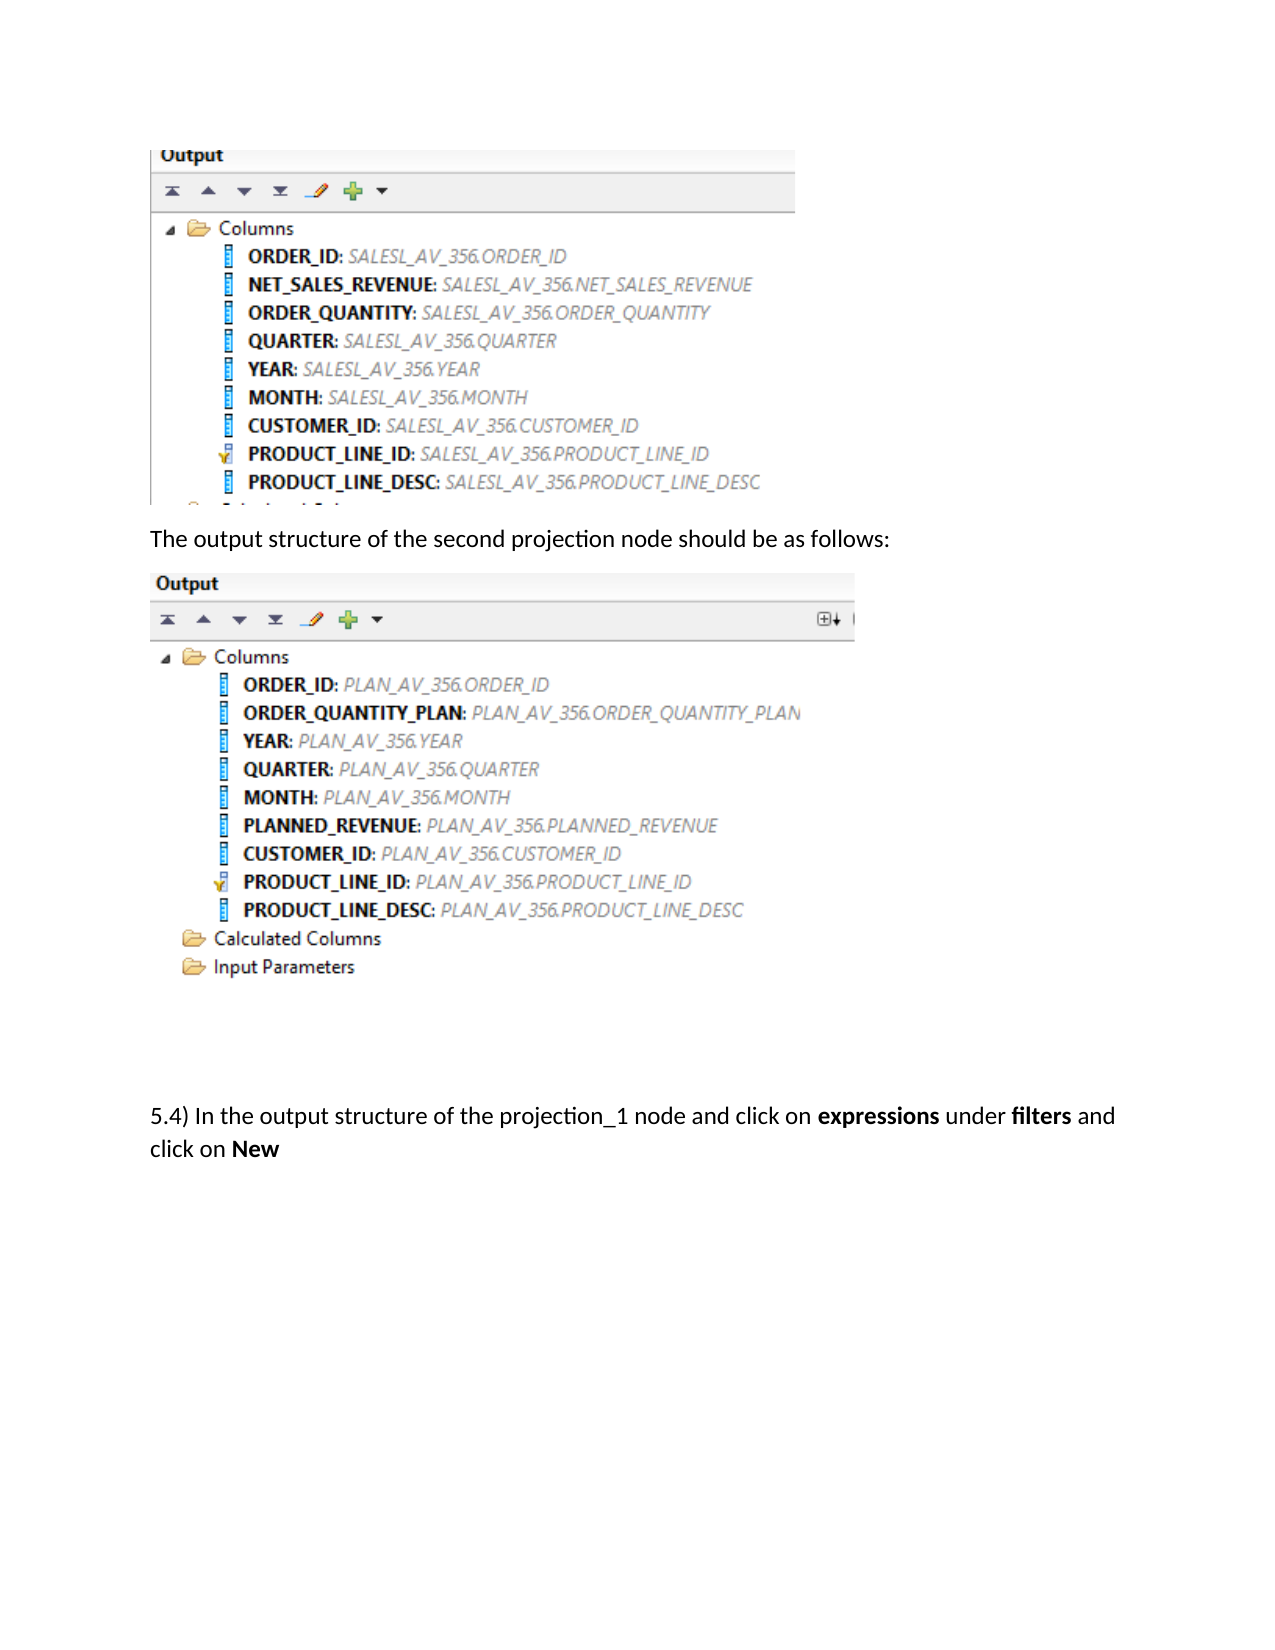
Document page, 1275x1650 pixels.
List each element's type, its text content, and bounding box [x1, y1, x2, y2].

picture [150, 573, 855, 983]
text The output structure of the second projection node should be as follows: [150, 523, 1125, 554]
text 5.4) In the output structure of the projection_1 node and click on expressions under filters and click on New [150, 1101, 1125, 1164]
picture [150, 150, 796, 505]
